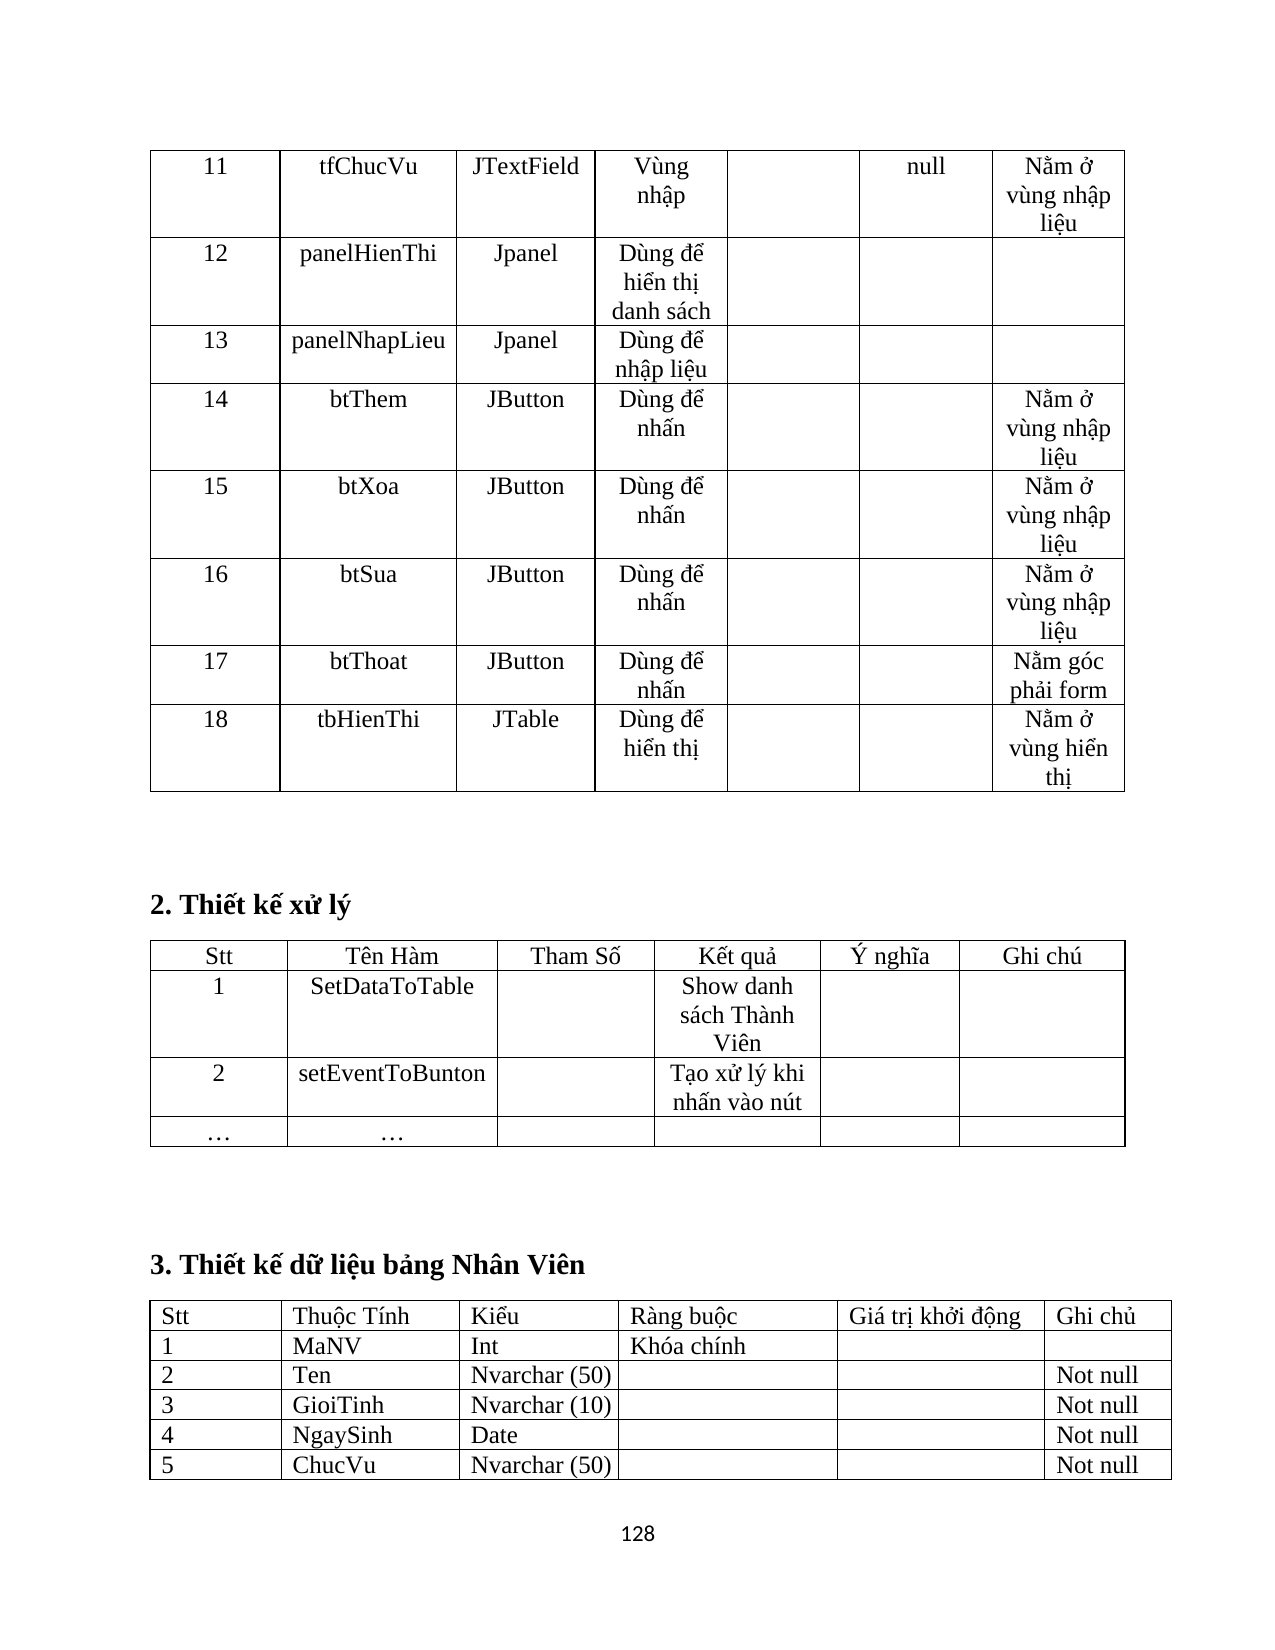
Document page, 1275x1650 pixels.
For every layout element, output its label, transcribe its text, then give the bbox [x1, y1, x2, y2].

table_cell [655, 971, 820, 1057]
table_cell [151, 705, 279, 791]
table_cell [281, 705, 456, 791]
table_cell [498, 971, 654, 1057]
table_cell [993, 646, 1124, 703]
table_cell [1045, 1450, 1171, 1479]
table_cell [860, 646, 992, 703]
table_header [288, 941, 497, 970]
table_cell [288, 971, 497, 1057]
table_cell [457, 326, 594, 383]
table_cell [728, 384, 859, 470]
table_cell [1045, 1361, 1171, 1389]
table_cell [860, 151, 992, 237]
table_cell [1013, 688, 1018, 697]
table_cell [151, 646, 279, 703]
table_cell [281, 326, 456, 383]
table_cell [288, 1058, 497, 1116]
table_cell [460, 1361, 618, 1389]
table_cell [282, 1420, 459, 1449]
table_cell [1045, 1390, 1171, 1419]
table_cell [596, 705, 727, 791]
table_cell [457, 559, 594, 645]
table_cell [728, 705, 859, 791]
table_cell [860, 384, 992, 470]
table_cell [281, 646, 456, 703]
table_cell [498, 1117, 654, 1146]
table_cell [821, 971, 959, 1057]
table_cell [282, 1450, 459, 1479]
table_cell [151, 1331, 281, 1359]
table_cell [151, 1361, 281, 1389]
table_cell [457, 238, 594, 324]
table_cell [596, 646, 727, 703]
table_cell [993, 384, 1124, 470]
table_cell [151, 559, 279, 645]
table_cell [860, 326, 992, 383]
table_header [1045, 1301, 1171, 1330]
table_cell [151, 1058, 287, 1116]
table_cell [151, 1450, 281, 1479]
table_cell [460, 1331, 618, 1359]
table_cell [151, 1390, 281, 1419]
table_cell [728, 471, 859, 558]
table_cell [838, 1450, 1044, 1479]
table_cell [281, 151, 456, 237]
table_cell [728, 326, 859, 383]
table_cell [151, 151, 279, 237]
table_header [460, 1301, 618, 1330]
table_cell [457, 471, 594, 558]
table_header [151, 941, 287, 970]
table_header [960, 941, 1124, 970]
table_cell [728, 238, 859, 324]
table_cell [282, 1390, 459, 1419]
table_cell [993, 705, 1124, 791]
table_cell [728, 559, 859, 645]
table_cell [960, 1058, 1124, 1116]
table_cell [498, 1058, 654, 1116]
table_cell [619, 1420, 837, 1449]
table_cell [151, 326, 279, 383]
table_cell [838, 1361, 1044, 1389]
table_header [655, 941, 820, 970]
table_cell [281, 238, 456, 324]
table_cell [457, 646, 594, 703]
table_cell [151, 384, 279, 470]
text 3. Thiết kế dữ liệu bảng Nhân Viên [150, 1247, 1247, 1281]
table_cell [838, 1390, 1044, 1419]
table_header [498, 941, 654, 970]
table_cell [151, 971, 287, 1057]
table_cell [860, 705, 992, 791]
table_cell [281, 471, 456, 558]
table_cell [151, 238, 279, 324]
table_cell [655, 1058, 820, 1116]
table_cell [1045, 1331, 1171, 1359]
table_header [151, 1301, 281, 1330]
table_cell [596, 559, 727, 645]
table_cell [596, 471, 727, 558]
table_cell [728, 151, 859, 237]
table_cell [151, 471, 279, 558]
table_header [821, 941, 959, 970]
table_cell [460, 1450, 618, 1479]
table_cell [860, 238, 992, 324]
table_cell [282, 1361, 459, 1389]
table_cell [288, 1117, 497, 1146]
text 2. Thiết kế xử lý [150, 887, 1125, 921]
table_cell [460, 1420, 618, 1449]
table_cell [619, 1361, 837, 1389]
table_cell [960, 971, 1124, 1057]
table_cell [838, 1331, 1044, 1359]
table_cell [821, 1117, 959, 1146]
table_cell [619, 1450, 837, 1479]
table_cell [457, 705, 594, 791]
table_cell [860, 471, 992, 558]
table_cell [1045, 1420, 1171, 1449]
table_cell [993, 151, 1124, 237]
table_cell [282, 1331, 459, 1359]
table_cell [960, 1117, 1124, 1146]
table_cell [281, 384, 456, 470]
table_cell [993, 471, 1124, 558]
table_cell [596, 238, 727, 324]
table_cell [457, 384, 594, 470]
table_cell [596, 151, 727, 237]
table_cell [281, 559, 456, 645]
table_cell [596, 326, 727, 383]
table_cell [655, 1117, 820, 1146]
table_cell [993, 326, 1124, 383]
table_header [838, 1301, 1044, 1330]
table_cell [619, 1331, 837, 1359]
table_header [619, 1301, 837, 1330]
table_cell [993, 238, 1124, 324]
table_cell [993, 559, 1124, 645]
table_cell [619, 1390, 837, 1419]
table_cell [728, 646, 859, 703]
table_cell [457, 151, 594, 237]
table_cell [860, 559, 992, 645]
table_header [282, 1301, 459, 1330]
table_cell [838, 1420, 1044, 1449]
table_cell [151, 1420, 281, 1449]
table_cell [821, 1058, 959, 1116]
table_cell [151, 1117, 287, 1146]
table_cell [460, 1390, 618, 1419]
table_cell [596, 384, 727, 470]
